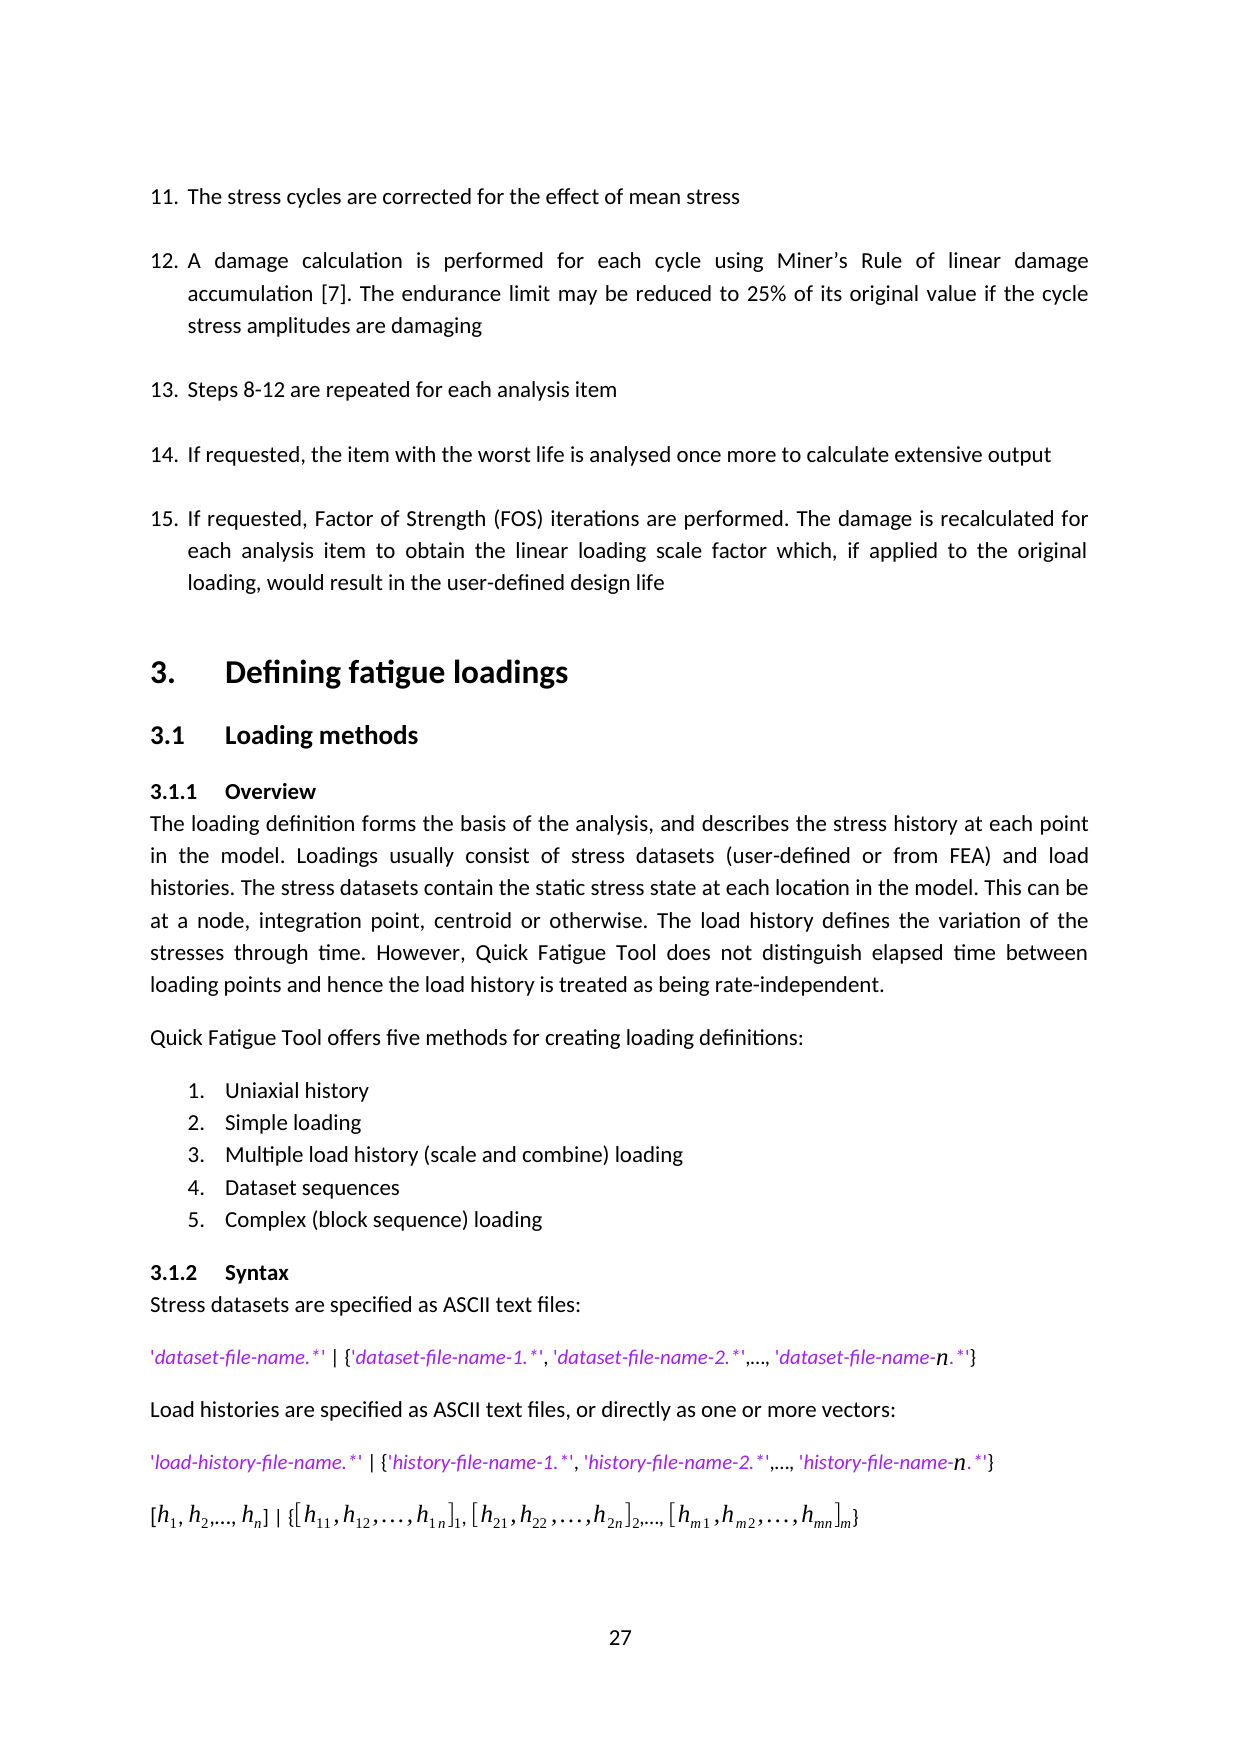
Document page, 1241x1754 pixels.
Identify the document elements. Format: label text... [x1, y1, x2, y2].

text The loading definition forms the basis of the analysis, and describes the stress history at each point in the model. Loadings usually consist of stress datasets (user-defined or from FEA) and load histories. The stress datasets contain the static stress state at each location in the model. This can be at a node, integration point, centroid or otherwise. The load history defines the variation of the stresses through time. However, Quick Fatigue Tool does not distinguish elapsed time between loading points and hence the load history is treated as being rate-independent. [150, 809, 1090, 998]
text 'dataset-file-name.*' | {'dataset-file-name-1.*', 'dataset-file-name-2.*',…, 'dataset-file-name-.*'} [150, 1343, 1090, 1371]
text Stress datasets are specified as ASCII text files: [150, 1290, 1090, 1318]
list If requested, Factor of Strength (FOS) iterations are performed. The damage is recalculated for each analysis item to obtain the linear loading scale factor which, if applied to the original loading, would result in the user-defined design life [150, 504, 1090, 596]
list Dataset sequences [187, 1173, 1090, 1201]
text Quick Fatigue Tool offers five methods for creating loading definitions: [150, 1023, 1090, 1051]
list Steps 8-12 are repeated for each analysis item [150, 375, 1090, 403]
text 'load-history-file-name.*' | {'history-file-name-1.*', 'history-file-name-2.*',…, 'history-file-name-.*'} [150, 1448, 1090, 1476]
list Complex (block sequence) loading [187, 1205, 1090, 1233]
list If requested, the item with the worst life is analysed once more to calculate extensive output [150, 440, 1090, 468]
subtitle 3.1.2 Syntax [150, 1258, 1090, 1286]
subtitle 3. Defining fatigue loadings [150, 651, 1090, 691]
list Simple loading [187, 1108, 1090, 1136]
list Uniaxial history [187, 1076, 1090, 1104]
list Multiple load history (scale and combine) loading [187, 1141, 1090, 1168]
text Load histories are specified as ASCII text files, or directly as one or more vectors: [150, 1395, 1090, 1423]
list The stress cycles are corrected for the effect of mean stress [150, 182, 1090, 210]
text [, ,…, ] | {, ,…, } [150, 1501, 1090, 1532]
list A damage calculation is performed for each cycle using Miner’s Rule of linear damage accumulation. The endurance limit may be reduced to 25% of its original value if the cycle stress amplitudes are damaging [150, 247, 1090, 339]
subtitle 3.1.1 Overview [150, 777, 1090, 805]
subtitle 3.1 Loading methods [150, 718, 1090, 751]
